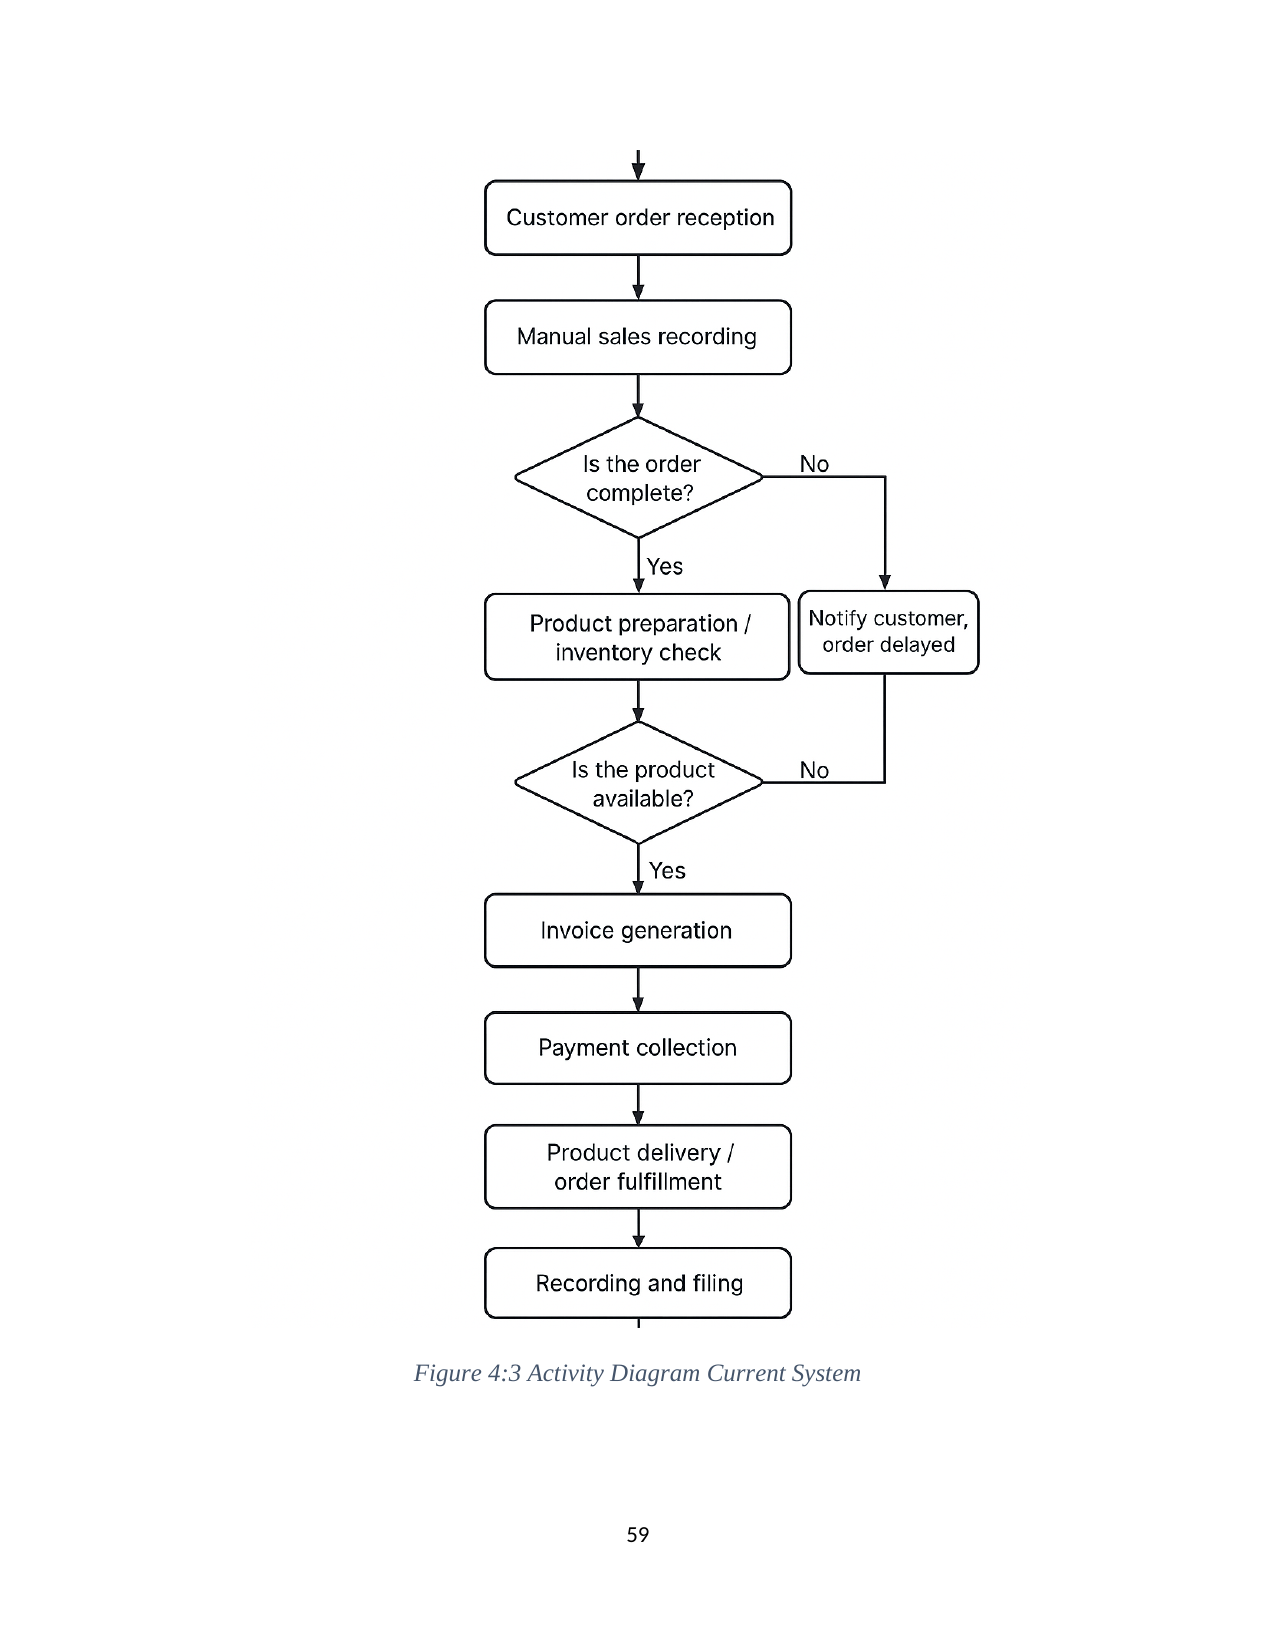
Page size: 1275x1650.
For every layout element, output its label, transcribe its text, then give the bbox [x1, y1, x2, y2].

picture [245, 150, 1030, 1328]
